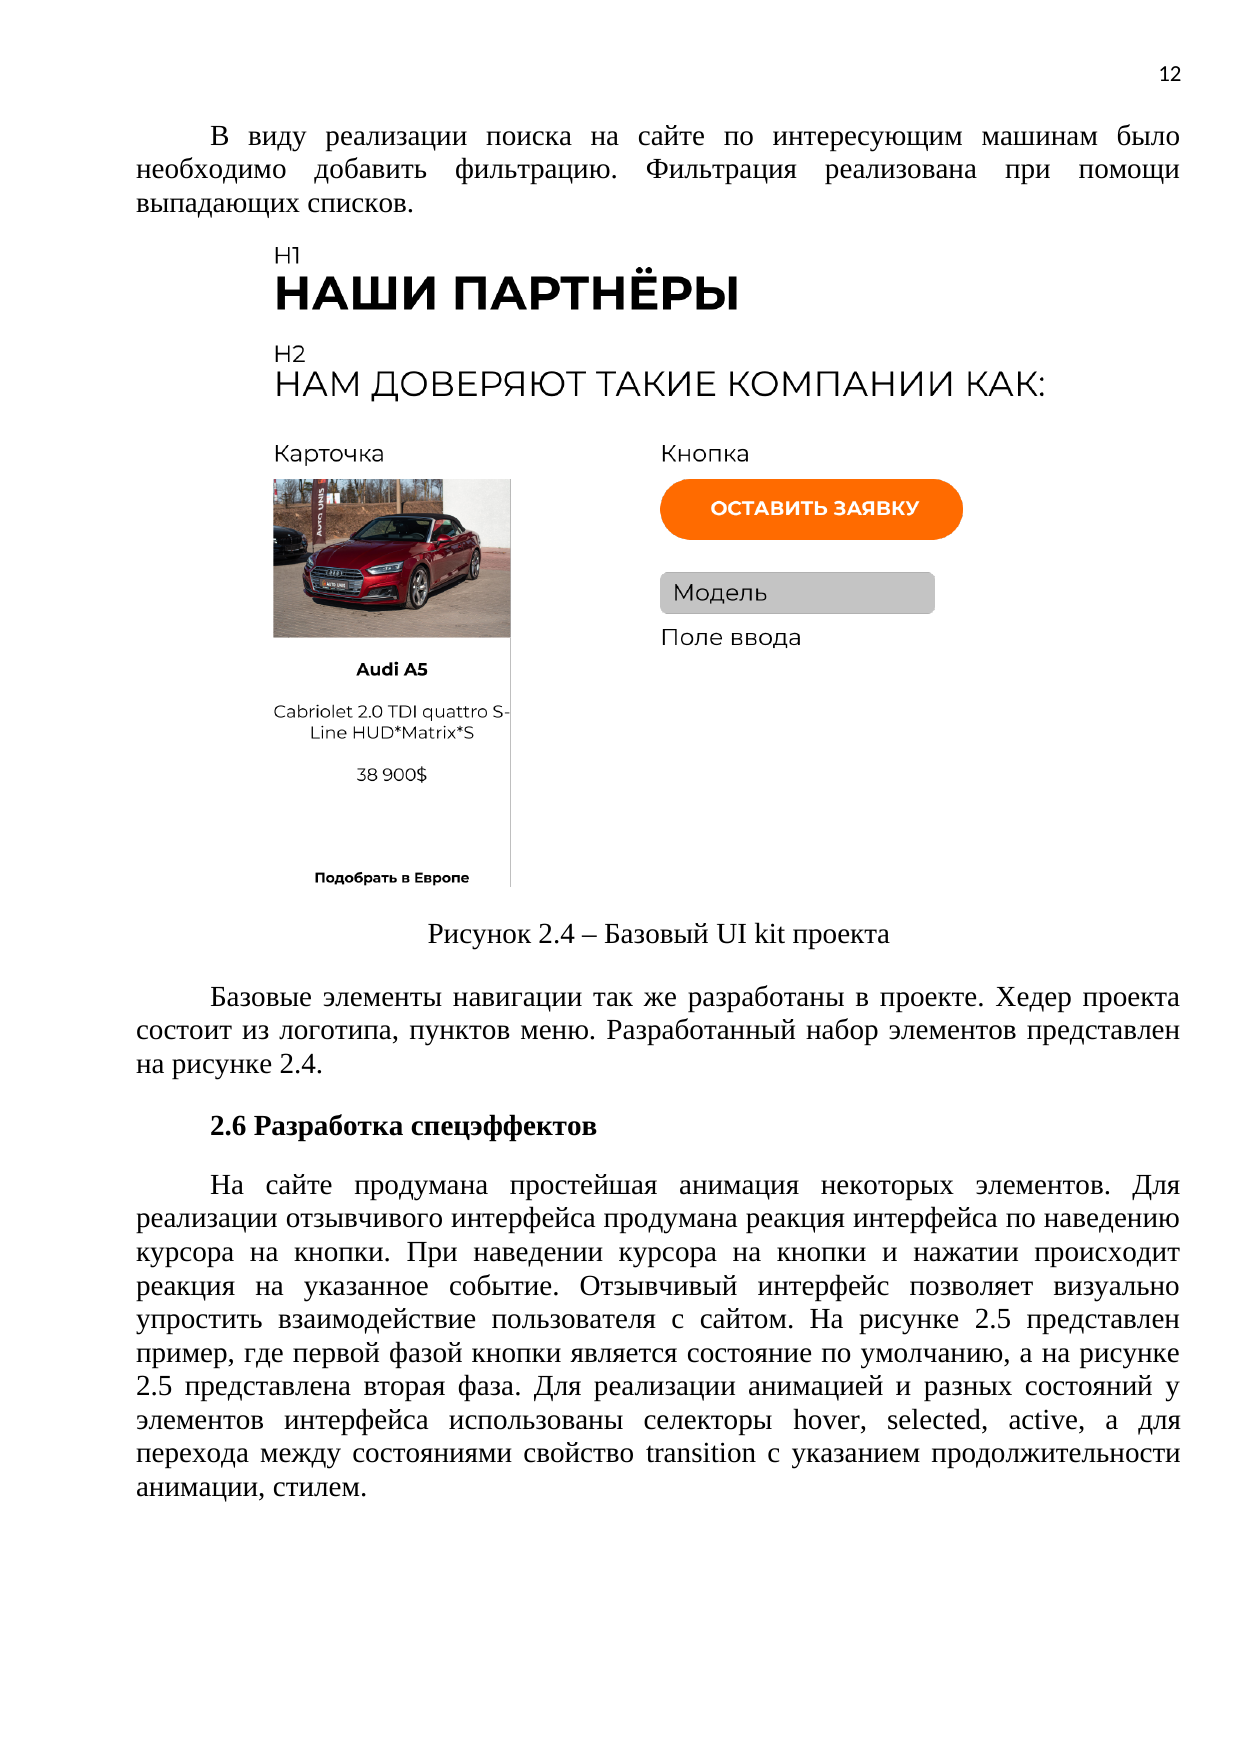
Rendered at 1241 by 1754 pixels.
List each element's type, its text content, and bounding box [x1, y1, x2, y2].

text В виду реализации поиска на сайте по интересующим машинам было необходимо добавить фильтрацию. Фильтрация реализована при помощи выпадающих списков. [136, 118, 1181, 219]
text Базовые элементы навигации так же разработаны в проекте. Хедер проекта состоит из логотипа, пунктов меню. Разработанный набор элементов представлен на рисунке 2.4. [136, 979, 1181, 1079]
text Рисунок 2.4 – Базовый UI kit проекта [136, 916, 1181, 949]
picture [273, 247, 1044, 887]
text На сайте продумана простейшая анимация некоторых элементов. Для реализации отзывчивого интерфейса продумана реакция интерфейса по наведению курсора на кнопки. При наведении курсора на кнопки и нажатии происходит реакция на указанное событие. Отзывчивый интерфейс позволяет визуально упростить взаимодействие пользователя с сайтом. На рисунке 2.5 представлен пример, где первой фазой кнопки является состояние по умолчанию, а на рисунке 2.5 представлена вторая фаза. Для реализации анимацией и разных состояний у элементов интерфейса использованы селекторы hover, selected, active, а для перехода между состояниями свойство transition с указанием продолжительности анимации, стилем. [136, 1167, 1181, 1502]
text 2.6 Разработка спецэффектов [136, 1108, 1181, 1142]
